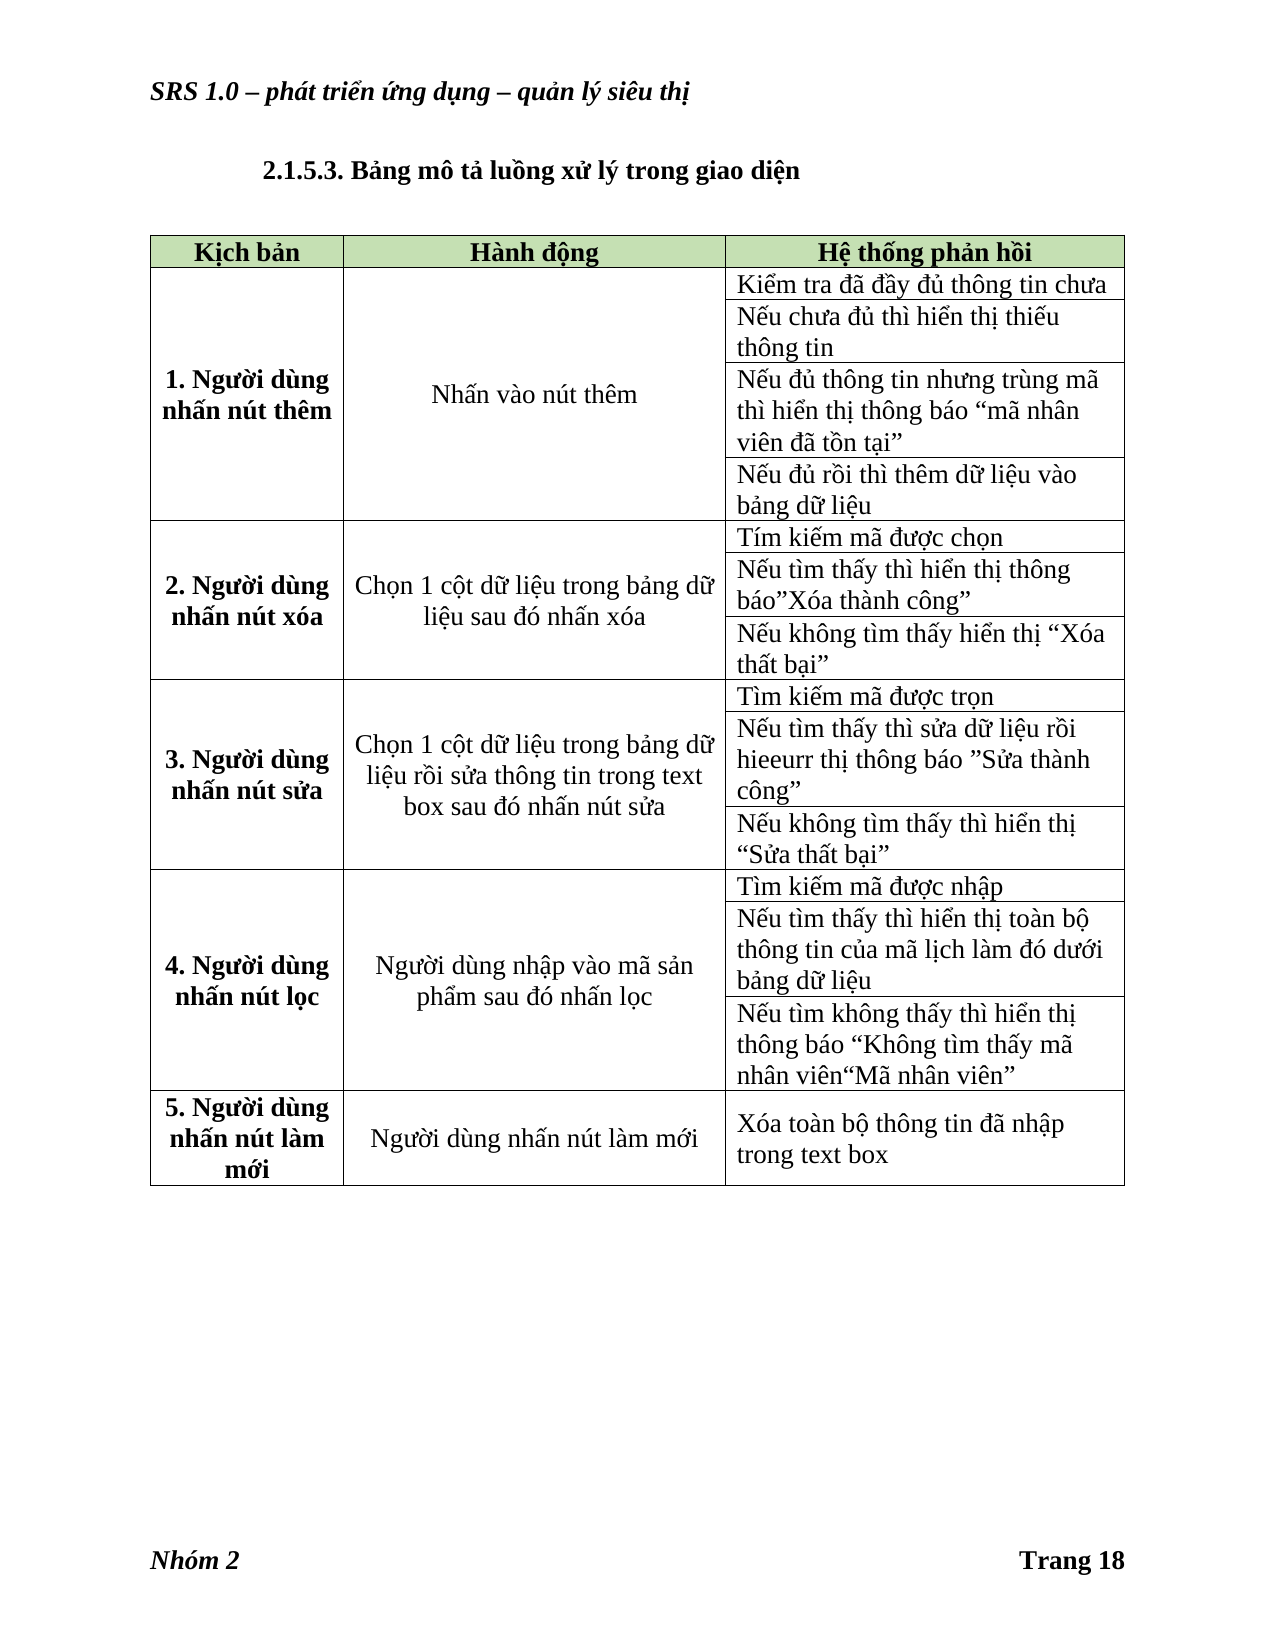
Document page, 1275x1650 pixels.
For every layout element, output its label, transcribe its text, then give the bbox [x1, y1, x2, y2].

table_cell Nếu đủ thông tin nhưng trùng mã thì hiển thị thông báo “mã nhân viên đã tồn tại” [726, 363, 1124, 457]
table_cell Nếu không tìm thấy thì hiển thị “Sửa thất bại” [726, 807, 1124, 869]
table_header Hệ thống phản hồi [726, 236, 1124, 267]
subtitle Bảng mô tả luồng xử lý trong giao diện [262, 154, 1125, 185]
table_cell 5. Người dùng nhấn nút làm mới [151, 1091, 343, 1184]
table_cell Nếu không tìm thấy hiển thị “Xóa thất bại” [726, 617, 1124, 679]
table_cell Nếu tìm thấy thì hiển thị thông báo”Xóa thành công” [726, 553, 1124, 616]
table_cell Người dùng nhấn nút làm mới [344, 1091, 725, 1184]
table_cell Người dùng nhập vào mã sản phẩm sau đó nhấn lọc [344, 870, 725, 1090]
table_cell Tìm kiếm mã được nhập [726, 870, 1124, 901]
table_cell 3. Người dùng nhấn nút sửa [151, 680, 343, 869]
table_cell Nếu tìm thấy thì sửa dữ liệu rồi hieeurr thị thông báo ”Sửa thành công” [726, 712, 1124, 806]
table_cell Kiểm tra đã đầy đủ thông tin chưa [726, 268, 1124, 299]
table_cell Chọn 1 cột dữ liệu trong bảng dữ liệu rồi sửa thông tin trong text box sau đó nhấn nút sửa [344, 680, 725, 869]
table_cell Nếu tìm không thấy thì hiển thị thông báo “Không tìm thấy mã nhân viên“Mã nhân viên” [726, 997, 1124, 1090]
table_cell 4. Người dùng nhấn nút lọc [151, 870, 343, 1090]
table_cell Chọn 1 cột dữ liệu trong bảng dữ liệu sau đó nhấn xóa [344, 521, 725, 679]
table_cell Xóa toàn bộ thông tin đã nhập trong text box [726, 1091, 1124, 1184]
table_cell Nếu đủ rồi thì thêm dữ liệu vào bảng dữ liệu [726, 458, 1124, 520]
table_cell Nhấn vào nút thêm [344, 268, 725, 520]
table_cell 1. Người dùng nhấn nút thêm [151, 268, 343, 520]
table_cell 2. Người dùng nhấn nút xóa [151, 521, 343, 679]
table_cell Nếu tìm thấy thì hiển thị toàn bộ thông tin của mã lịch làm đó dưới bảng dữ liệu [726, 902, 1124, 996]
table_header Hành động [344, 236, 725, 267]
table_cell Tìm kiếm mã được trọn [726, 680, 1124, 711]
table_cell Tím kiếm mã được chọn [726, 521, 1124, 552]
table_cell Nếu chưa đủ thì hiển thị thiếu thông tin [726, 300, 1124, 362]
table_header Kịch bản [151, 236, 343, 267]
